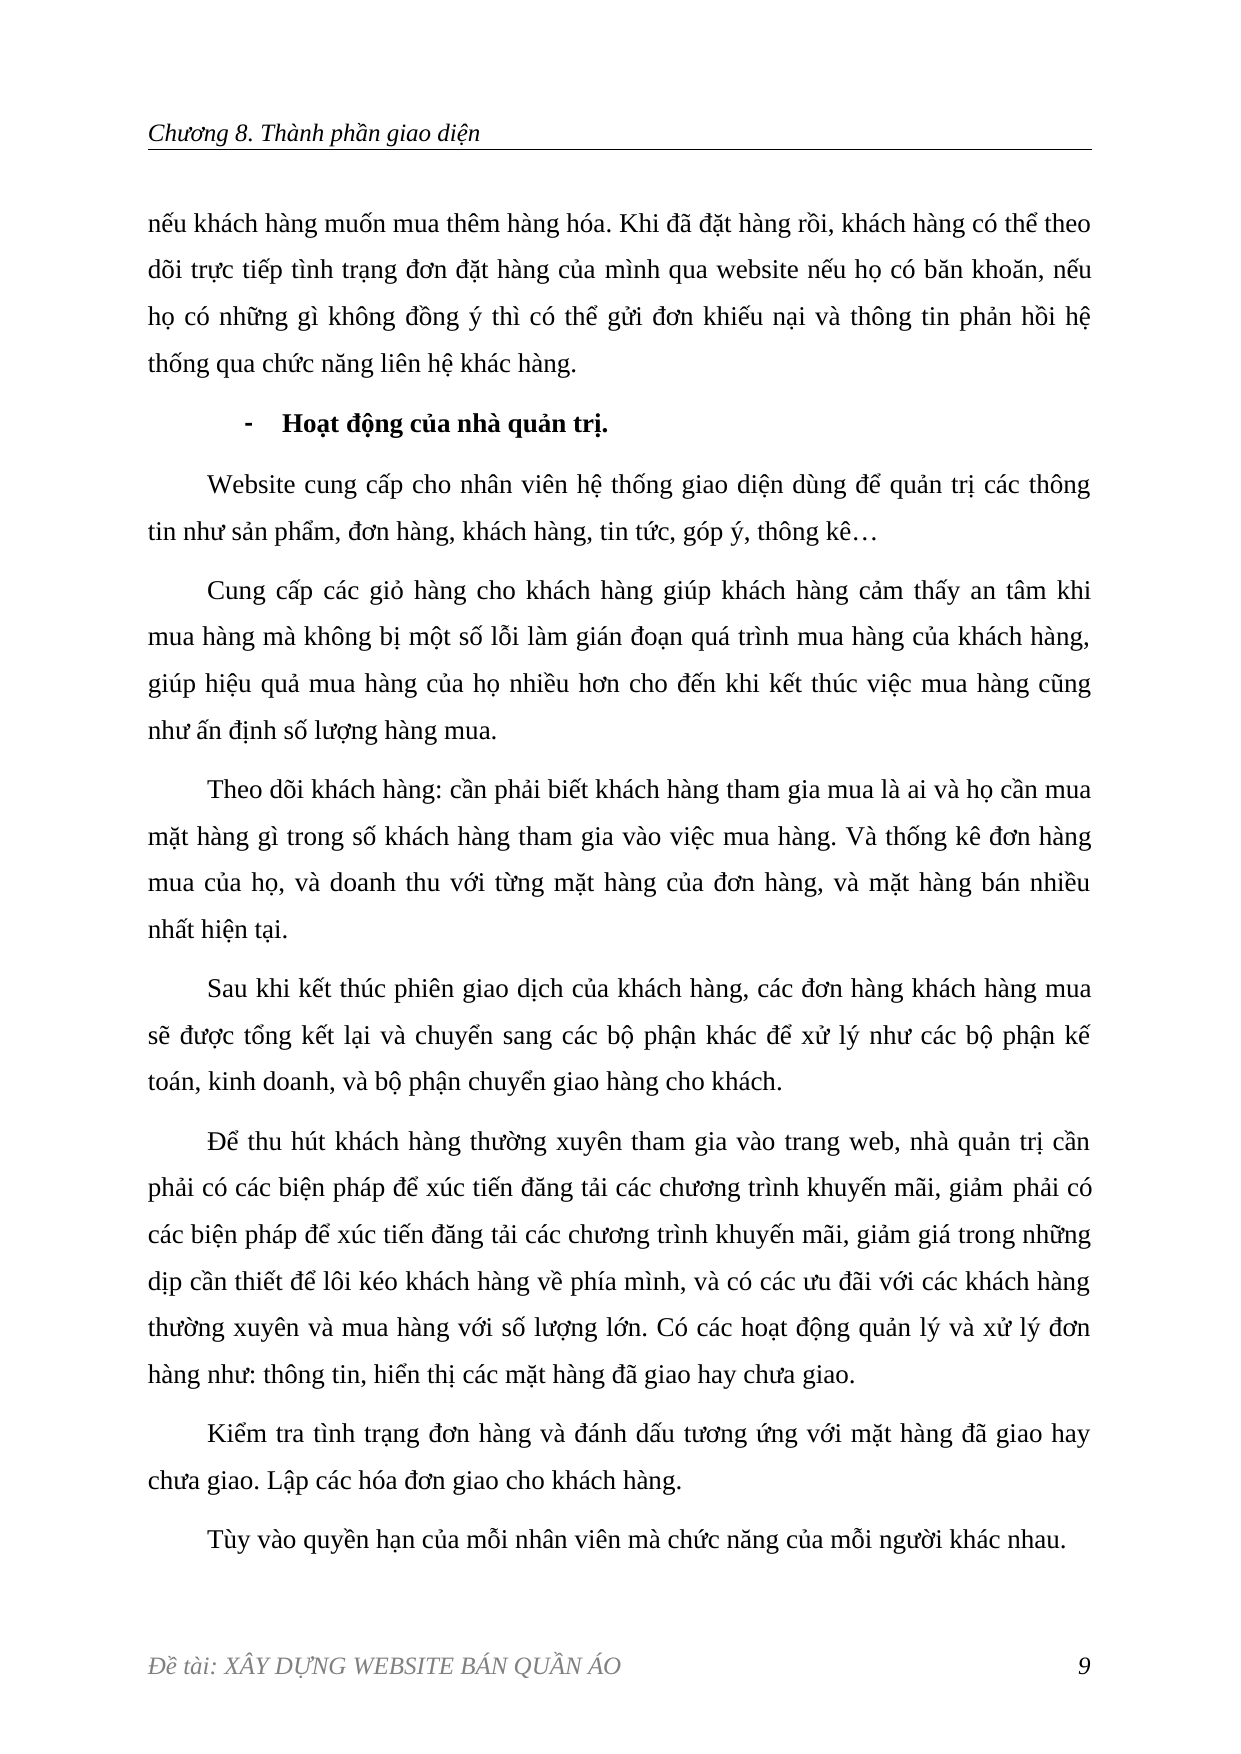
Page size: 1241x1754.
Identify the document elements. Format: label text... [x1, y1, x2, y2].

text Website cung cấp cho nhân viên hệ thống giao diện dùng để quản trị các thông tin như sản phẩm, đơn hàng, khách hàng, tin tức, góp ý, thông kê… [148, 468, 1092, 546]
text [148, 207, 1092, 378]
text Để thu hút khách hàng thường xuyên tham gia vào trang web, nhà quản trị cần phải có các biện pháp để xúc tiến đăng tải các chương trình khuyến mãi, giảm phải có các biện pháp để xúc tiến đăng tải các chương trình khuyến mãi, giảm giá trong những dịp cần thiết để lôi kéo khách hàng về phía mình, và có các ưu đãi với các khách hàng thường xuyên và mua hàng với số lượng lớn. Có các hoạt động quản lý và xử lý đơn hàng như: thông tin, hiển thị các mặt hàng đã giao hay chưa giao. [148, 1124, 1092, 1389]
text Cung cấp các giỏ hàng cho khách hàng giúp khách hàng cảm thấy an tâm khi mua hàng mà không bị một số lỗi làm gián đoạn quá trình mua hàng của khách hàng, giúp hiệu quả mua hàng của họ nhiều hơn cho đến khi kết thúc việc mua hàng cũng như ấn định số lượng hàng mua. [148, 574, 1092, 745]
text Kiểm tra tình trạng đơn hàng và đánh dấu tương ứng với mặt hàng đã giao hay chưa giao. Lập các hóa đơn giao cho khách hàng. [148, 1417, 1092, 1495]
text Tùy vào quyền hạn của mỗi nhân viên mà chức năng của mỗi người khác nhau. [148, 1523, 1092, 1554]
text Sau khi kết thúc phiên giao dịch của khách hàng, các đơn hàng khách hàng mua sẽ được tổng kết lại và chuyển sang các bộ phận khác để xử lý như các bộ phận kế toán, kinh doanh, và bộ phận chuyển giao hàng cho khách. [148, 972, 1092, 1097]
list Hoạt động của nhà quản trị. [244, 406, 1092, 439]
text Theo dõi khách hàng: cần phải biết khách hàng tham gia mua là ai và họ cần mua mặt hàng gì trong số khách hàng tham gia vào việc mua hàng. Và thống kê đơn hàng mua của họ, và doanh thu với từng mặt hàng của đơn hàng, và mặt hàng bán nhiều nhất hiện tại. [148, 773, 1092, 944]
